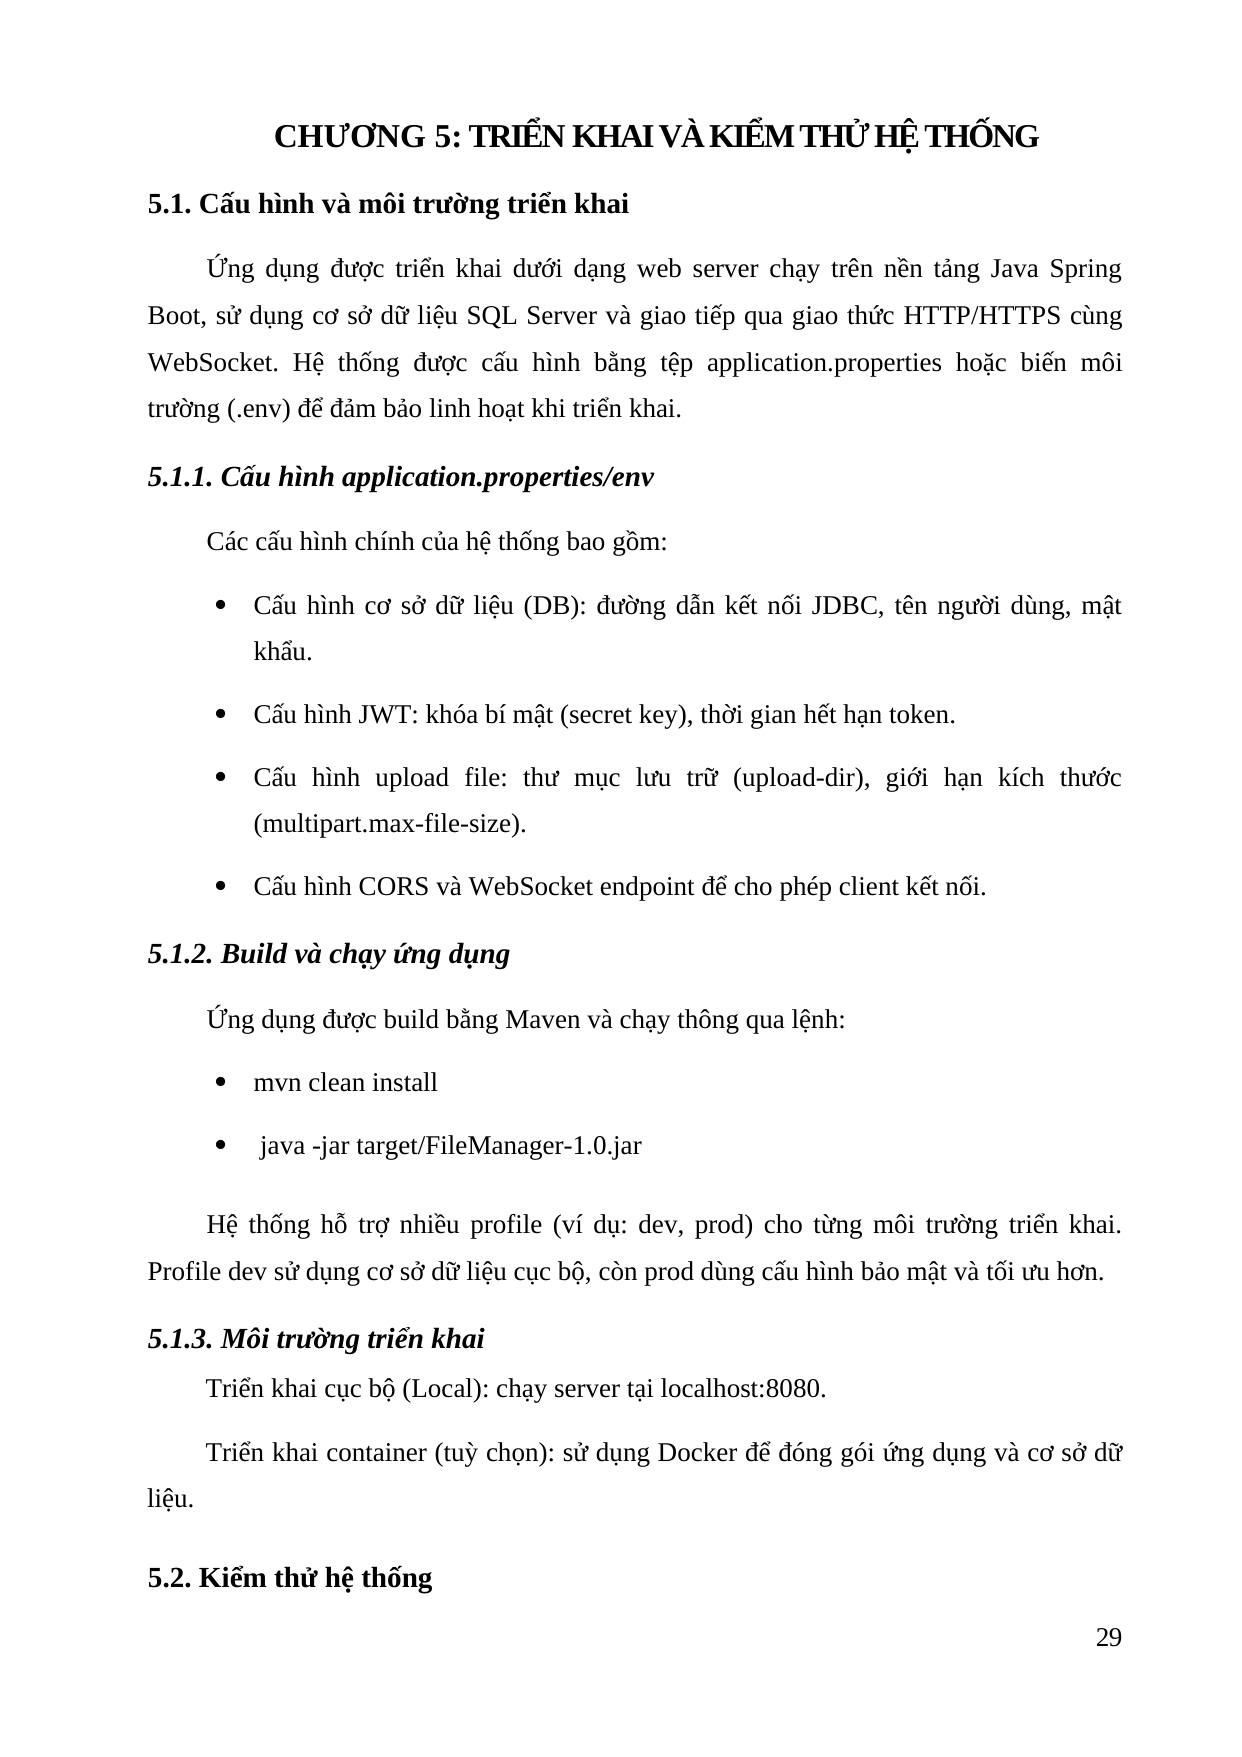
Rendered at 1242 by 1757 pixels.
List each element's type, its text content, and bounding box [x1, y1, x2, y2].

text CHƯƠNG 5: TRIỂN KHAI VÀ KIỂM THỬ HỆ THỐNG [103, 116, 1212, 154]
text Triển khai cục bộ (Local): chạy server tại localhost:8080. [147, 1372, 1124, 1403]
text 5.1. Cấu hình và môi trường triển khai [148, 186, 1212, 220]
text 5.1.3. Môi trường triển khai [103, 1322, 1212, 1355]
text java -jar target/FileManager-1.0.jar [216, 1129, 1123, 1161]
text Triển khai container (tuỳ chọn): sử dụng Docker để đóng gói ứng dụng và cơ sở dữ liệu. [147, 1436, 1124, 1513]
text Cấu hình upload file: thư mục lưu trữ (upload-dir), giới hạn kích thước (multipart.max-file-size). [216, 761, 1123, 838]
text 5.1.2. Build và chạy ứng dụng [103, 936, 1212, 970]
text Cấu hình cơ sở dữ liệu (DB): đường dẫn kết nối JDBC, tên người dùng, mật khẩu. [216, 589, 1123, 666]
text Ứng dụng được build bằng Maven và chạy thông qua lệnh: [147, 1003, 1124, 1034]
text Ứng dụng được triển khai dưới dạng web server chạy trên nền tảng Java Spring Boot, sử dụng cơ sở dữ liệu SQL Server và giao tiếp qua giao thức HTTP/HTTPS cùng WebSocket. Hệ thống được cấu hình bằng tệp application.properties hoặc biến môi trường (.env) để đảm bảo linh hoạt khi triển khai. [147, 252, 1124, 424]
text Cấu hình JWT: khóa bí mật (secret key), thời gian hết hạn token. [216, 698, 1123, 729]
text mvn clean install [216, 1066, 1123, 1097]
text 5.2. Kiểm thử hệ thống [148, 1561, 1212, 1594]
text Cấu hình CORS và WebSocket endpoint để cho phép client kết nối. [216, 870, 1123, 901]
text Các cấu hình chính của hệ thống bao gồm: [147, 525, 1124, 557]
text 5.1.1. Cấu hình application.properties/env [103, 459, 1212, 493]
text Hệ thống hỗ trợ nhiều profile (ví dụ: dev, prod) cho từng môi trường triển khai. Profile dev sử dụng cơ sở dữ liệu cục bộ, còn prod dùng cấu hình bảo mật và tối ưu hơn. [147, 1208, 1124, 1286]
